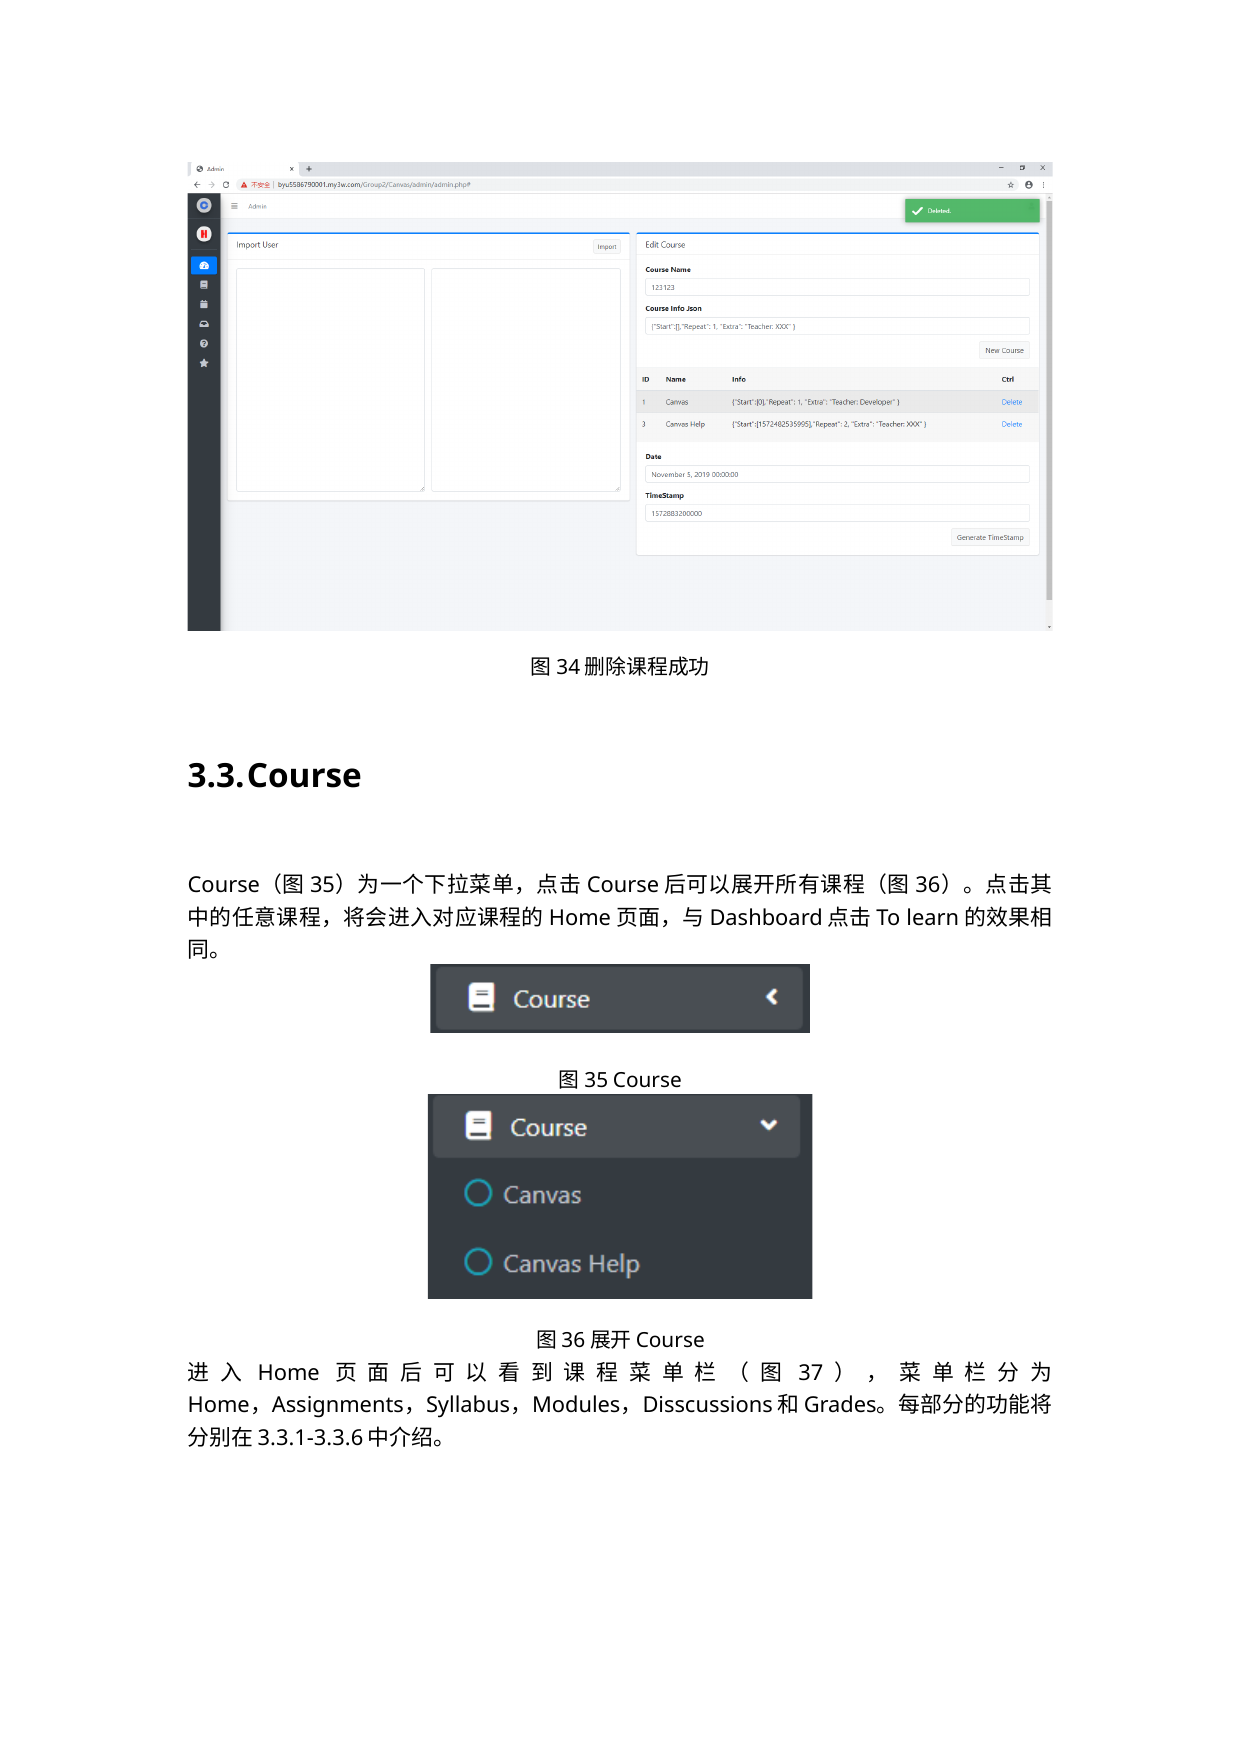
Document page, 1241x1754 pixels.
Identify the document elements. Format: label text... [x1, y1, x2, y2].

text 图 36 展开Course [187, 1322, 1053, 1354]
text 图 34 删除课程成功 [187, 649, 1053, 682]
picture [430, 964, 810, 1033]
subtitle Course [187, 742, 1053, 807]
text Course（图35）为一个下拉菜单，点击Course后可以展开所有课程（图36）。点击其中的任意课程，将会进入对应课程的Home页面，与Dashboard点击To learn的效果相同。 [187, 867, 1053, 964]
picture [427, 1094, 813, 1299]
picture [187, 162, 1053, 631]
text 图 35 Course [187, 1062, 1053, 1094]
text 进入Home页面后可以看到课程菜单栏（图37），菜单栏分为Home，Assignments，Syllabus，Modules，Disscussions和Grades。每部分的功能将分别在3.3.1-3.3.6中介绍。 [187, 1354, 1053, 1452]
